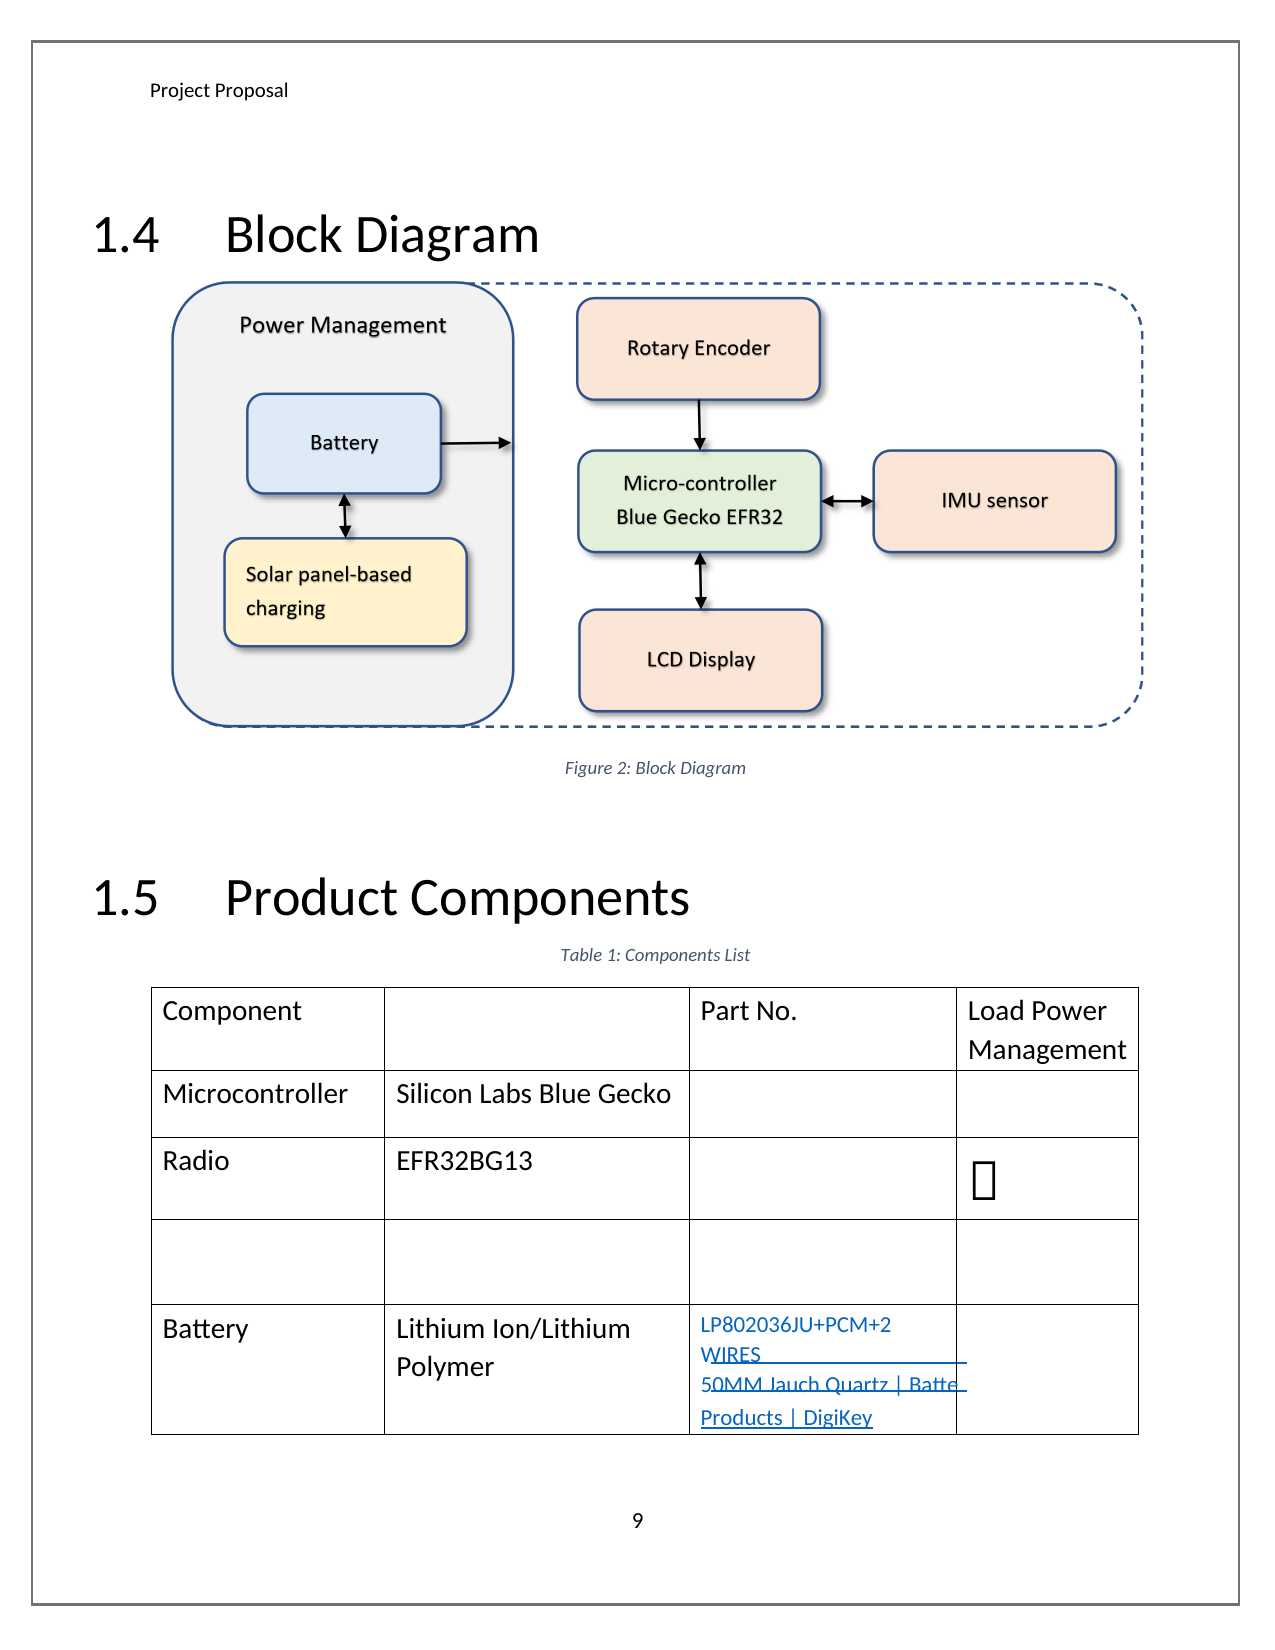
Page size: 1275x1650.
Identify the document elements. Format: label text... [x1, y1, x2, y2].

subtitle Block Diagram [91, 200, 1163, 266]
table_cell [690, 1138, 956, 1219]
table_cell [957, 1071, 1138, 1137]
table_header Component [152, 988, 384, 1069]
table_cell [385, 1220, 689, 1304]
table_header Part No. [690, 988, 956, 1069]
table_header [385, 988, 689, 1069]
subtitle Product Components [91, 863, 1163, 929]
table_cell LP802036JU+PCM+2 WIRES 50MM Jauch Quartz | Batte Products | DigiKey [690, 1305, 956, 1434]
table_cell [690, 1071, 956, 1137]
table_cell Lithium Ion/Lithium Polymer [385, 1305, 689, 1434]
table_cell [690, 1220, 956, 1304]
table_cell EFR32BG13 [385, 1138, 689, 1219]
table_cell [152, 1220, 384, 1304]
table_cell Battery [152, 1305, 384, 1434]
table_header Load Power Management [957, 988, 1138, 1069]
table_cell Radio [152, 1138, 384, 1219]
table_cell  [957, 1138, 1138, 1219]
table_cell [957, 1220, 1138, 1304]
table_cell Silicon Labs Blue Gecko [385, 1071, 689, 1137]
text Table : Components List [150, 943, 1163, 966]
picture [170, 280, 1144, 728]
table_cell [957, 1305, 1138, 1434]
text Figure : Block Diagram [150, 756, 1163, 779]
table_cell Microcontroller [152, 1071, 384, 1137]
